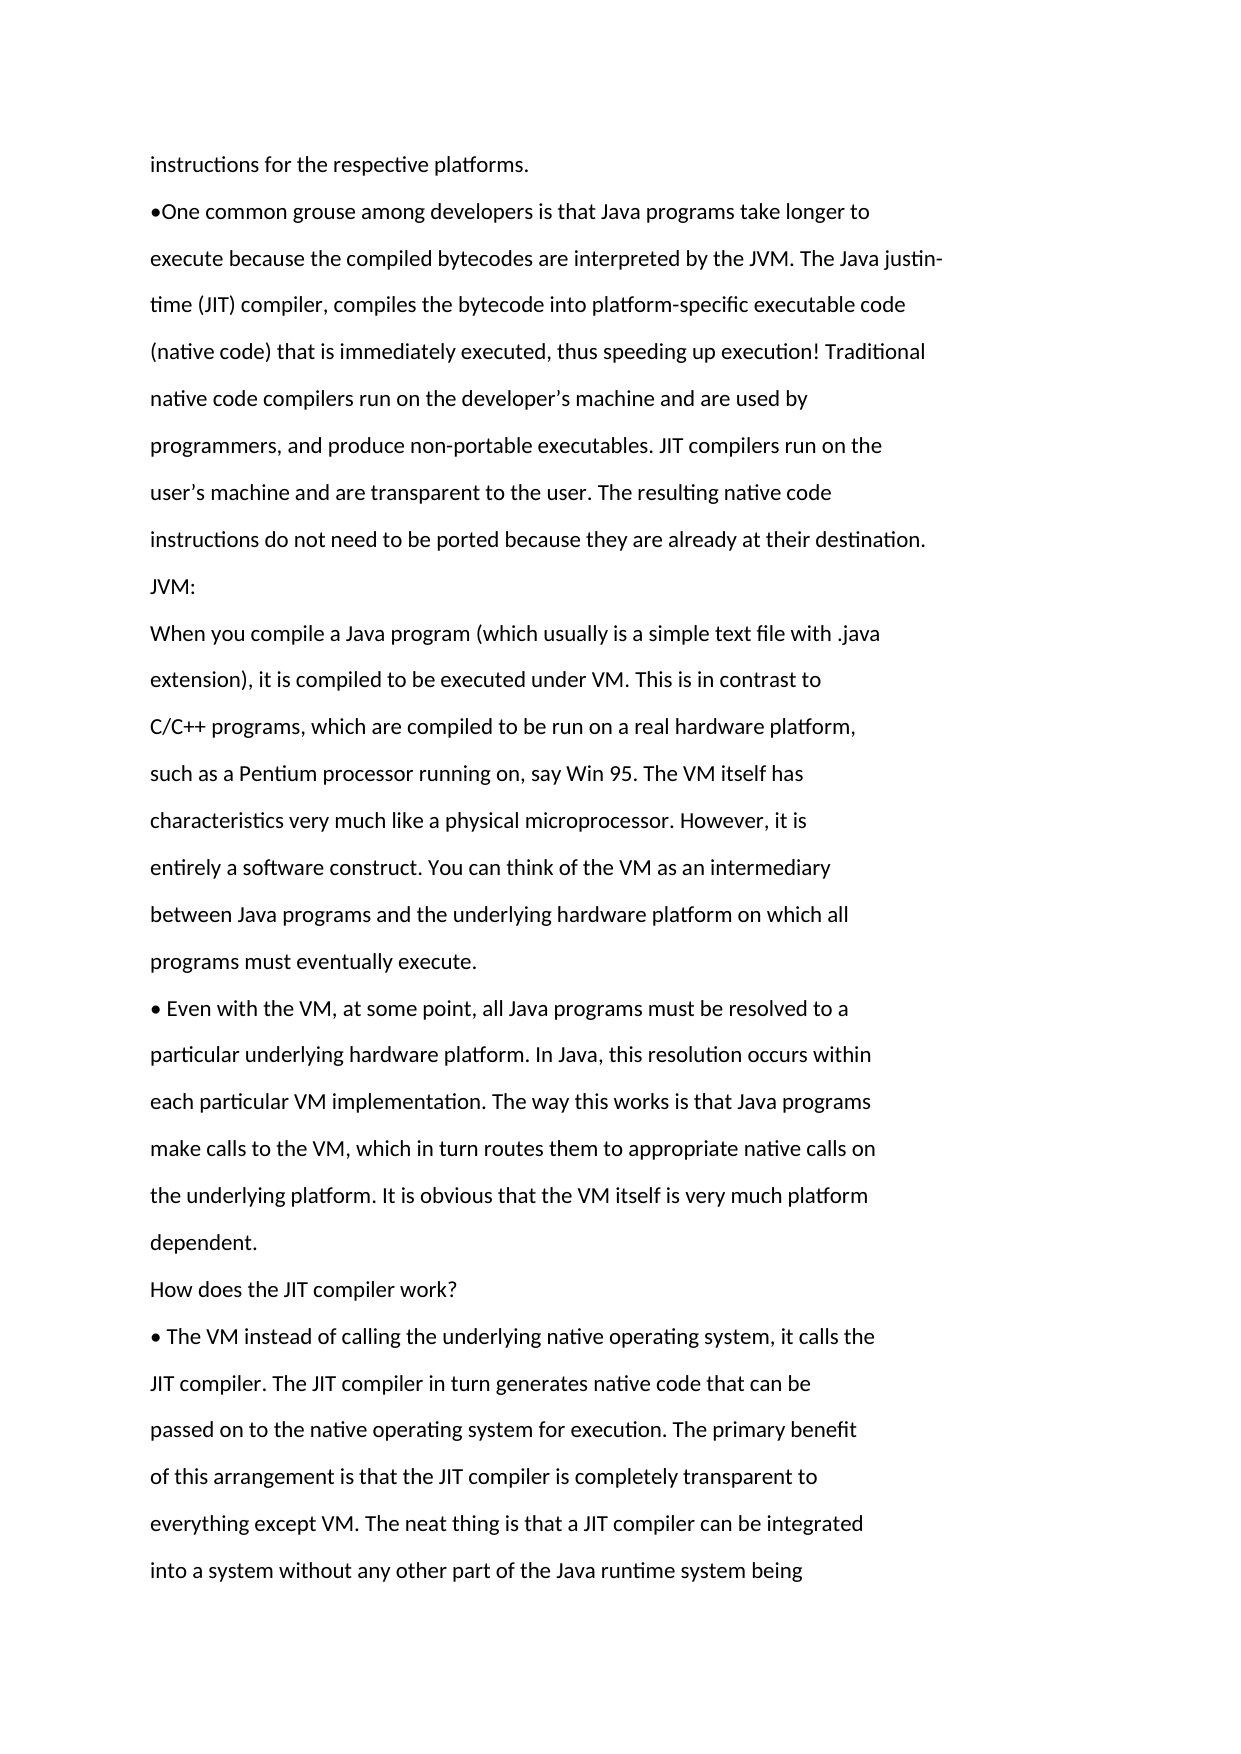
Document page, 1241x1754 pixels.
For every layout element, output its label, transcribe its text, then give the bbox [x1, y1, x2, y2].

text dependent. [150, 1228, 1090, 1256]
text JIT compiler. The JIT compiler in turn generates native code that can be [150, 1369, 1090, 1397]
text time (JIT) compiler, compiles the bytecode into platform-specific executable code [150, 291, 1090, 319]
text make calls to the VM, which in turn routes them to appropriate native calls on [150, 1134, 1090, 1162]
text each particular VM implementation. The way this works is that Java programs [150, 1087, 1090, 1116]
text programs must eventually execute. [150, 947, 1090, 975]
text everything except VM. The neat thing is that a JIT compiler can be integrated [150, 1509, 1090, 1537]
text the underlying platform. It is obvious that the VM itself is very much platform [150, 1181, 1090, 1209]
text into a system without any other part of the Java runtime system being [150, 1556, 1090, 1584]
text particular underlying hardware platform. In Java, this resolution occurs within [150, 1041, 1090, 1069]
text When you compile a Java program (which usually is a simple text file with .java [150, 619, 1090, 647]
text of this arrangement is that the JIT compiler is completely transparent to [150, 1462, 1090, 1491]
text execute because the compiled bytecodes are interpreted by the JVM. The Java justin- [150, 244, 1090, 272]
text between Java programs and the underlying hardware platform on which all [150, 900, 1090, 928]
text (native code) that is immediately executed, thus speeding up execution! Traditional [150, 337, 1090, 366]
text JVM: [150, 572, 1090, 600]
text such as a Pentium processor running on, say Win 95. The VM itself has [150, 759, 1090, 787]
text native code compilers run on the developer’s machine and are used by [150, 384, 1090, 412]
text • The VM instead of calling the underlying native operating system, it calls the [150, 1322, 1090, 1350]
text characteristics very much like a physical microprocessor. However, it is [150, 806, 1090, 834]
text instructions for the respective platforms. [150, 150, 1090, 178]
text passed on to the native operating system for execution. The primary benefit [150, 1416, 1090, 1444]
text entirely a software construct. You can think of the VM as an intermediary [150, 853, 1090, 881]
text C/C++ programs, which are compiled to be run on a real hardware platform, [150, 712, 1090, 741]
text user’s machine and are transparent to the user. The resulting native code [150, 478, 1090, 506]
text •One common grouse among developers is that Java programs take longer to [150, 197, 1090, 225]
text instructions do not need to be ported because they are already at their destination. [150, 525, 1090, 553]
text How does the JIT compiler work? [150, 1275, 1090, 1303]
text • Even with the VM, at some point, all Java programs must be resolved to a [150, 994, 1090, 1022]
text extension), it is compiled to be executed under VM. This is in contrast to [150, 666, 1090, 694]
text programmers, and produce non-portable executables. JIT compilers run on the [150, 431, 1090, 459]
